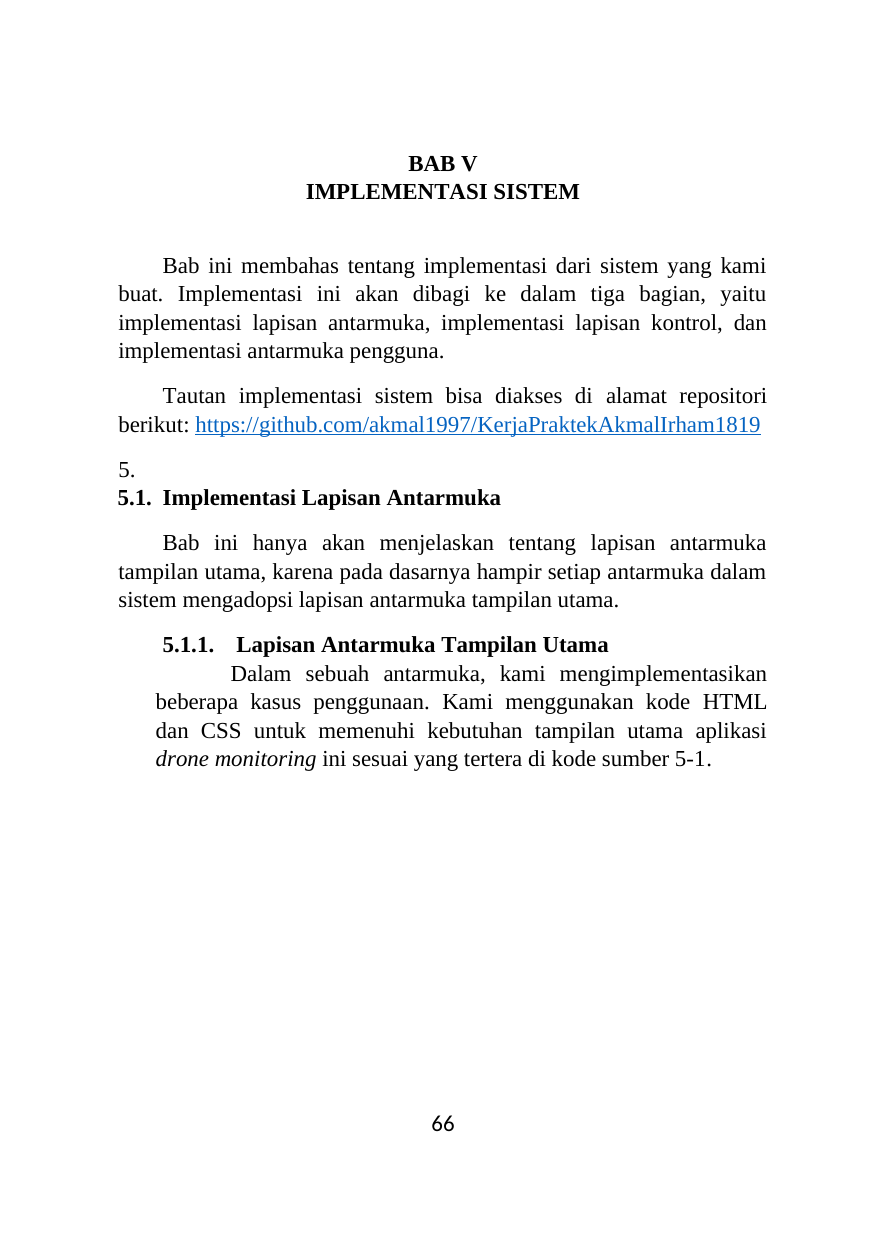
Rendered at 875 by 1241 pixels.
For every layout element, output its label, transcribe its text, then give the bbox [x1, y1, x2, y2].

list Implementasi Lapisan Antarmuka [117, 484, 767, 511]
text BAB V [118, 150, 767, 176]
text IMPLEMENTASI SISTEM [118, 178, 767, 205]
text Tautan implementasi sistem bisa diakses di alamat repositori berikut: https://github.com/akmal1997/KerjaPraktekAkmalIrham1819 [118, 382, 767, 437]
list Lapisan Antarmuka Tampilan Utama [162, 631, 767, 658]
text Bab ini membahas tentang implementasi dari sistem yang kami buat. Implementasi ini akan dibagi ke dalam tiga bagian, yaitu implementasi lapisan antarmuka, implementasi lapisan kontrol, dan implementasi antarmuka pengguna. [118, 252, 767, 364]
text Bab ini hanya akan menjelaskan tentang lapisan antarmuka tampilan utama, karena pada dasarnya hampir setiap antarmuka dalam sistem mengadopsi lapisan antarmuka tampilan utama. [118, 529, 767, 613]
list Dalam sebuah antarmuka, kami mengimplementasikan beberapa kasus penggunaan. Kami menggunakan kode HTML dan CSS untuk memenuhi kebutuhan tampilan utama aplikasi drone monitoring ini sesuai yang tertera di kode sumber 5-1. [155, 660, 767, 772]
